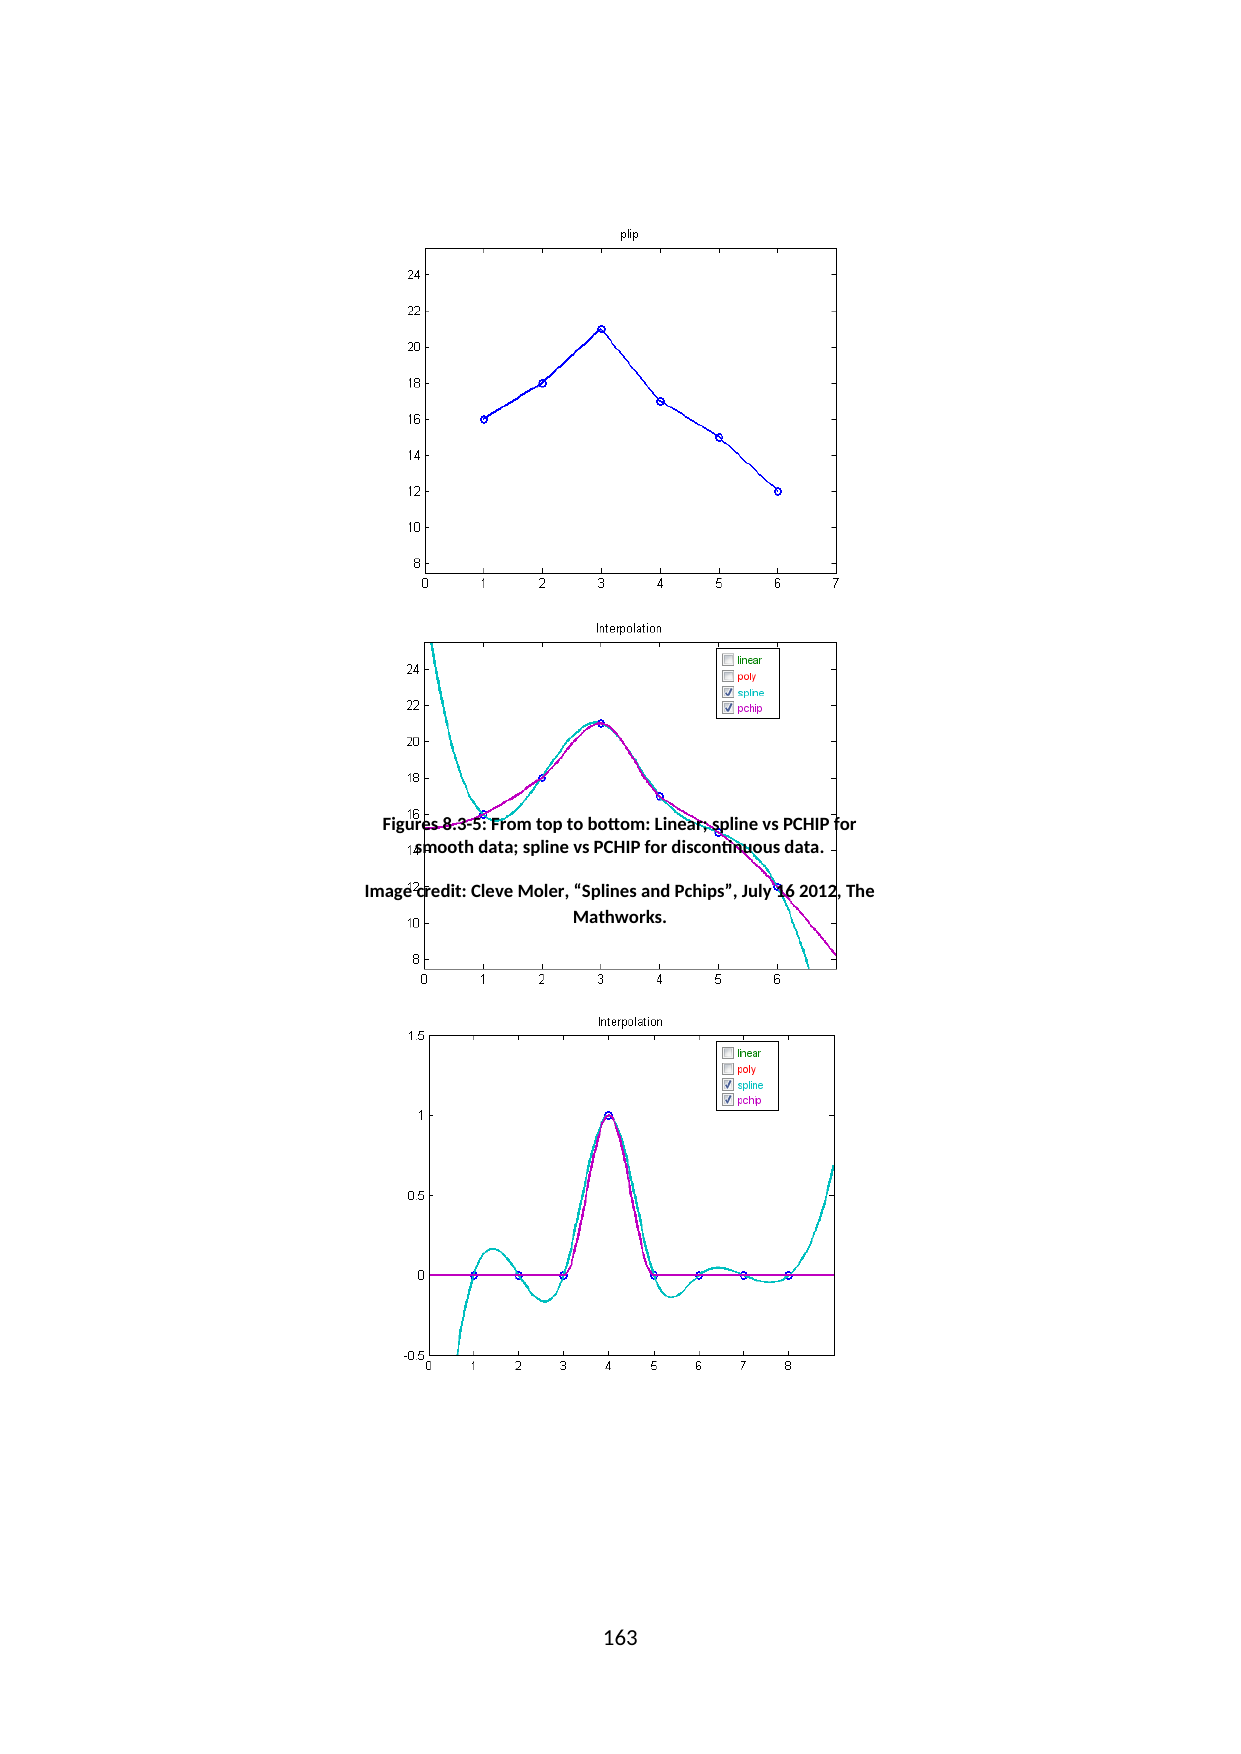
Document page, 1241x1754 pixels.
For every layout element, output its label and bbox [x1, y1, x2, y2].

picture [354, 217, 886, 1398]
